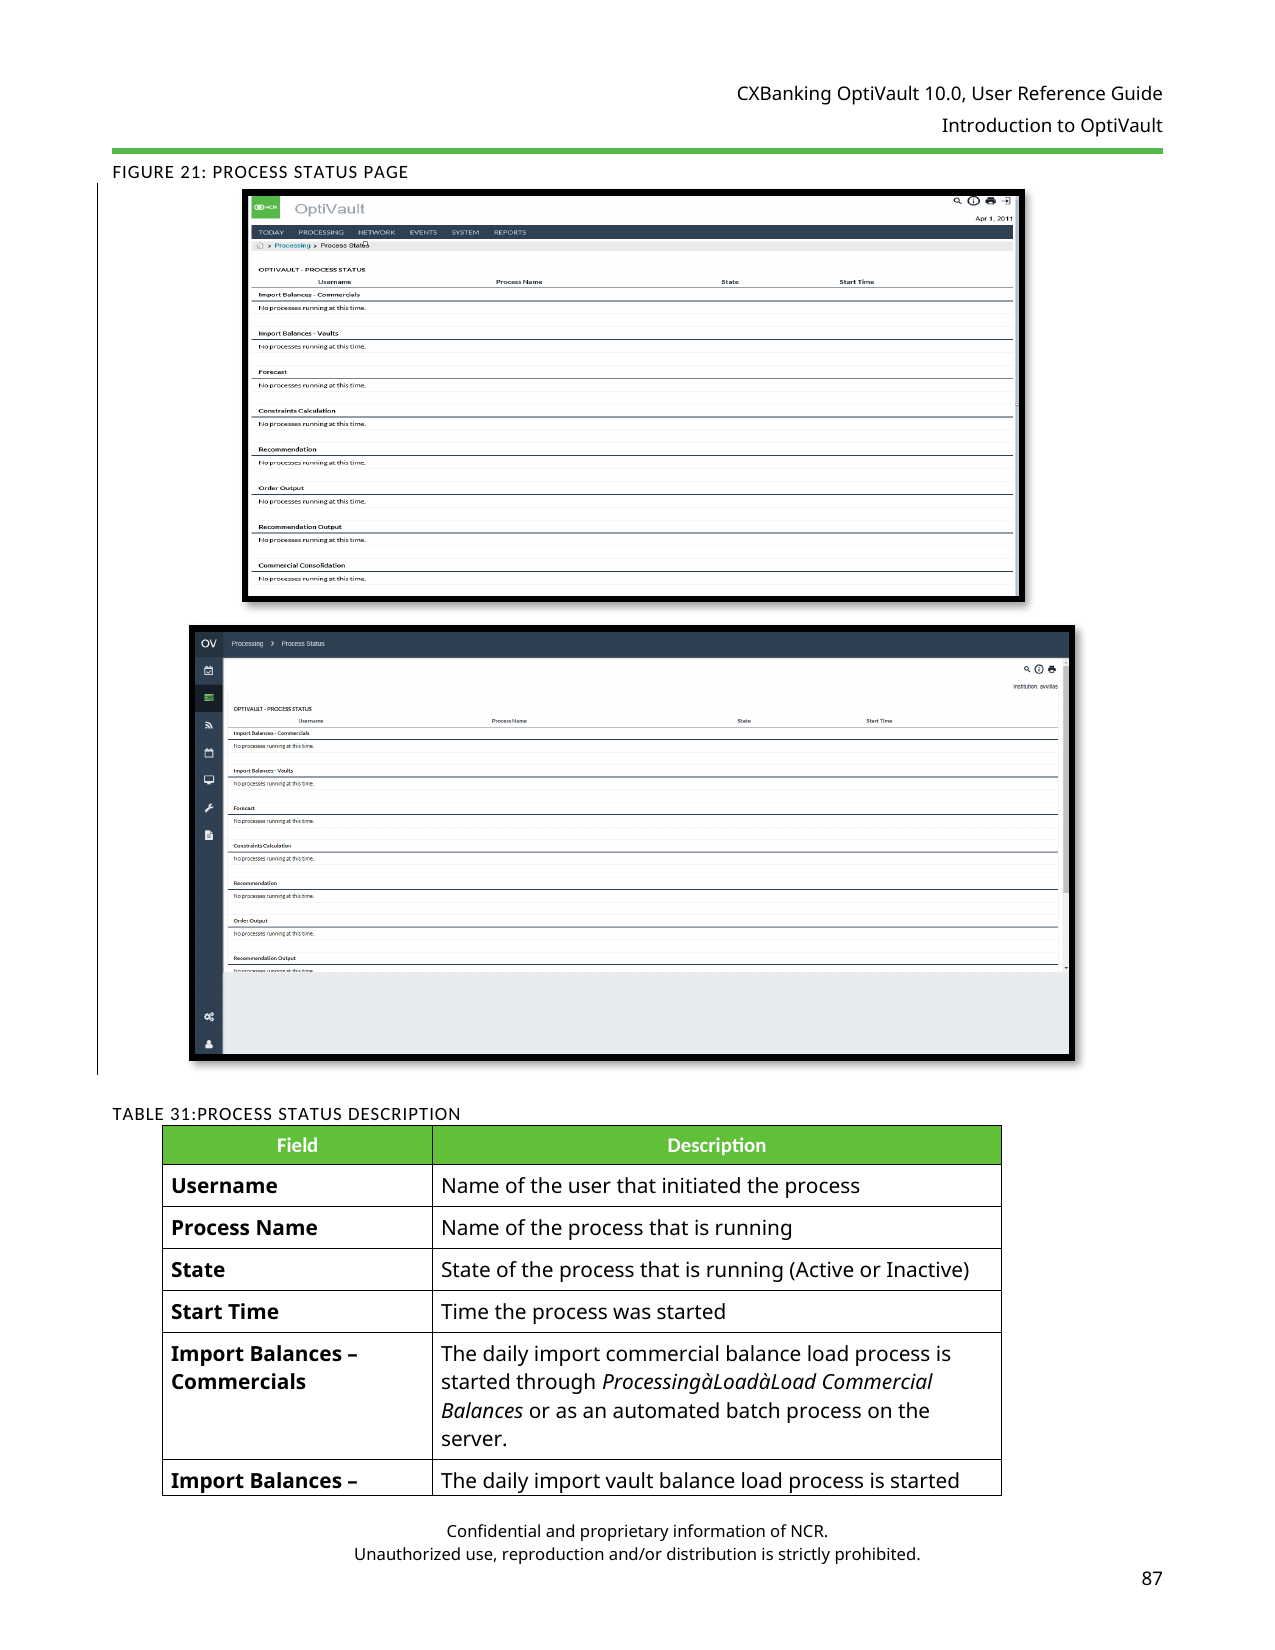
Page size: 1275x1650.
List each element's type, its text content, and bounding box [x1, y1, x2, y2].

table_cell Name of the process that is running [433, 1207, 1001, 1248]
table_cell Start Time [163, 1291, 432, 1332]
table_header Description [433, 1126, 1001, 1164]
table_cell Import Balances – Vaults [163, 1460, 432, 1494]
picture [248, 196, 1019, 596]
table_cell Name of the user that initiated the process [433, 1165, 1001, 1206]
table_header Field [163, 1126, 432, 1164]
picture [195, 632, 1069, 1054]
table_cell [433, 1460, 1001, 1494]
table_cell Process Name [163, 1207, 432, 1248]
table_cell Import Balances – Commercials [163, 1333, 432, 1459]
table_cell The daily import commercial balance load process is started through ProcessingàLoadàLoad Commercial Balances or as an automated batch process on the server. [433, 1333, 1001, 1459]
table_cell Username [163, 1165, 432, 1206]
table_cell State of the process that is running (Active or Inactive) [433, 1249, 1001, 1289]
table_cell State [163, 1249, 432, 1289]
table_cell Time the process was started [433, 1291, 1001, 1332]
